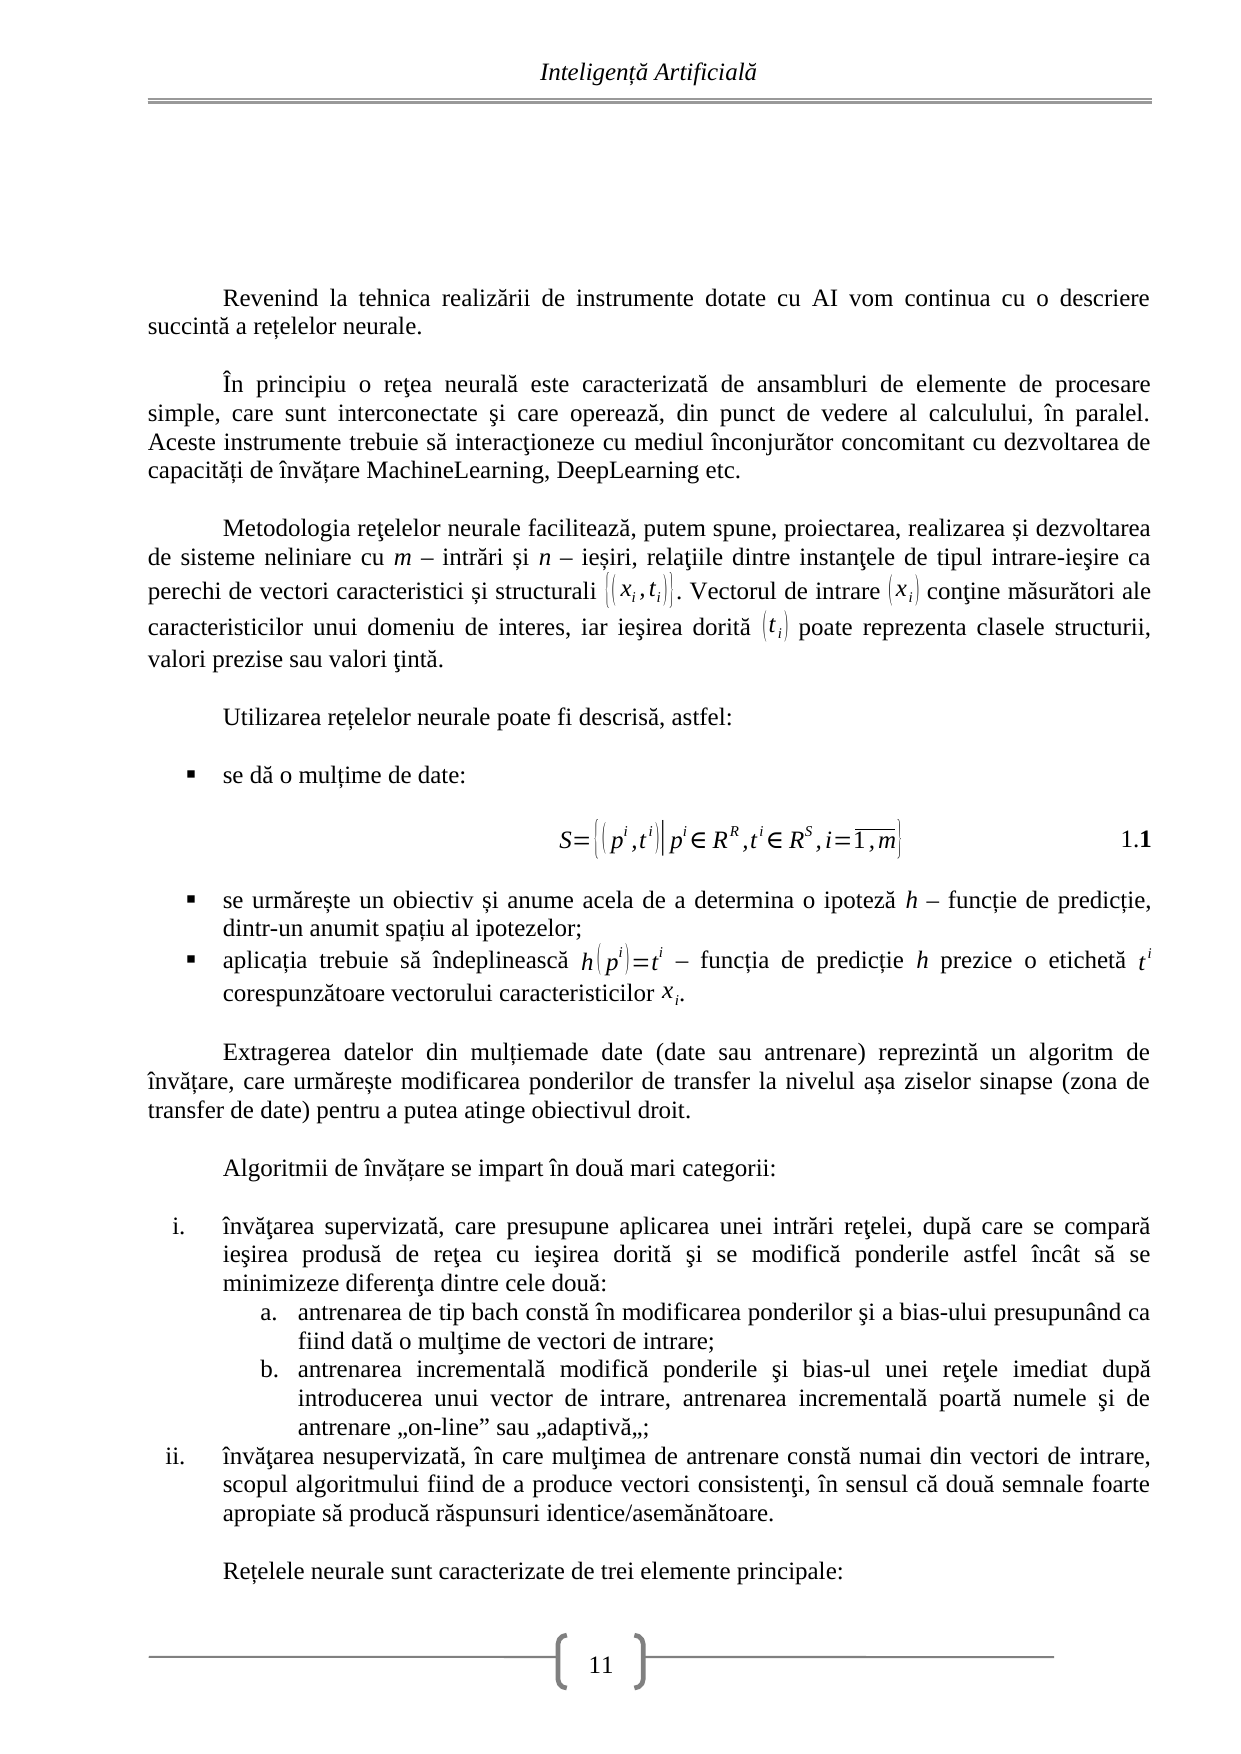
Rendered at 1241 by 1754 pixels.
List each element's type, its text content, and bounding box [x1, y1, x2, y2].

text Algoritmii de învățare se impart în două mari categorii: [148, 1153, 1152, 1182]
list aplicația trebuie să îndeplinească – funcția de predicție h prezice o etichetă corespunzătoare vectorului caracteristicilor . [185, 942, 1152, 1008]
text Revenind la tehnica realizării de instrumente dotate cu AI vom continua cu o descriere succintă a rețelelor neurale. [148, 283, 1152, 340]
text Metodologia reţelelor neurale facilitează, putem spune, proiectarea, realizarea și dezvoltarea de sisteme neliniare cu m – intrări și n – ieșiri, relaţiile dintre instanţele de tipul intrare-ieşire ca perechi de vectori caracteristici și structurali . Vectorul de intrare conţine măsurători ale caracteristicilor unui domeniu de interes, iar ieşirea dorită poate reprezenta clasele structurii, valori prezise sau valori ţintă. [148, 513, 1152, 673]
list învăţarea supervizată, care presupune aplicarea unei intrări reţelei, după care se compară ieşirea produsă de reţea cu ieşirea dorită şi se modifică ponderile astfel încât să se minimizeze diferenţa dintre cele două: [185, 1211, 1152, 1297]
text În principiu o reţea neurală este caracterizată de ansambluri de elemente de procesare simple, care sunt interconectate şi care operează, din punct de vedere al calculului, în paralel. Aceste instrumente trebuie să interacţioneze cu mediul înconjurător concomitant cu dezvoltarea de capacități de învățare MachineLearning, DeepLearning etc. [148, 369, 1152, 484]
text Utilizarea rețelelor neurale poate fi descrisă, astfel: [148, 702, 1152, 731]
list învăţarea nesupervizată, în care mulţimea de antrenare constă numai din vectori de intrare, scopul algoritmului fiind de a produce vectori consistenţi, în sensul că două semnale foarte apropiate să producă răspunsuri identice/asemănătoare. [185, 1441, 1152, 1527]
list se urmărește un obiectiv și anume acela de a determina o ipoteză h – funcție de predicție, dintr-un anumit spațiu al ipotezelor; [185, 885, 1152, 942]
text Extragerea datelor din mulțiemade date (date sau antrenare) reprezintă un algoritm de învățare, care urmărește modificarea ponderilor de transfer la nivelul așa ziselor sinapse (zona de transfer de date) pentru a putea atinge obiectivul droit. [148, 1037, 1152, 1124]
list antrenarea de tip bach constă în modificarea ponderilor şi a bias-ului presupunând ca fiind dată o mulţime de vectori de intrare; [260, 1297, 1152, 1354]
list se dă o mulțime de date: [185, 760, 1152, 788]
list antrenarea incrementală modifică ponderile şi bias-ul unei reţele imediat după introducerea unui vector de intrare, antrenarea incrementală poartă numele şi de antrenare „on-line” sau „adaptivă„; [260, 1354, 1152, 1441]
text Rețelele neurale sunt caracterizate de trei elemente principale: [148, 1556, 1152, 1585]
